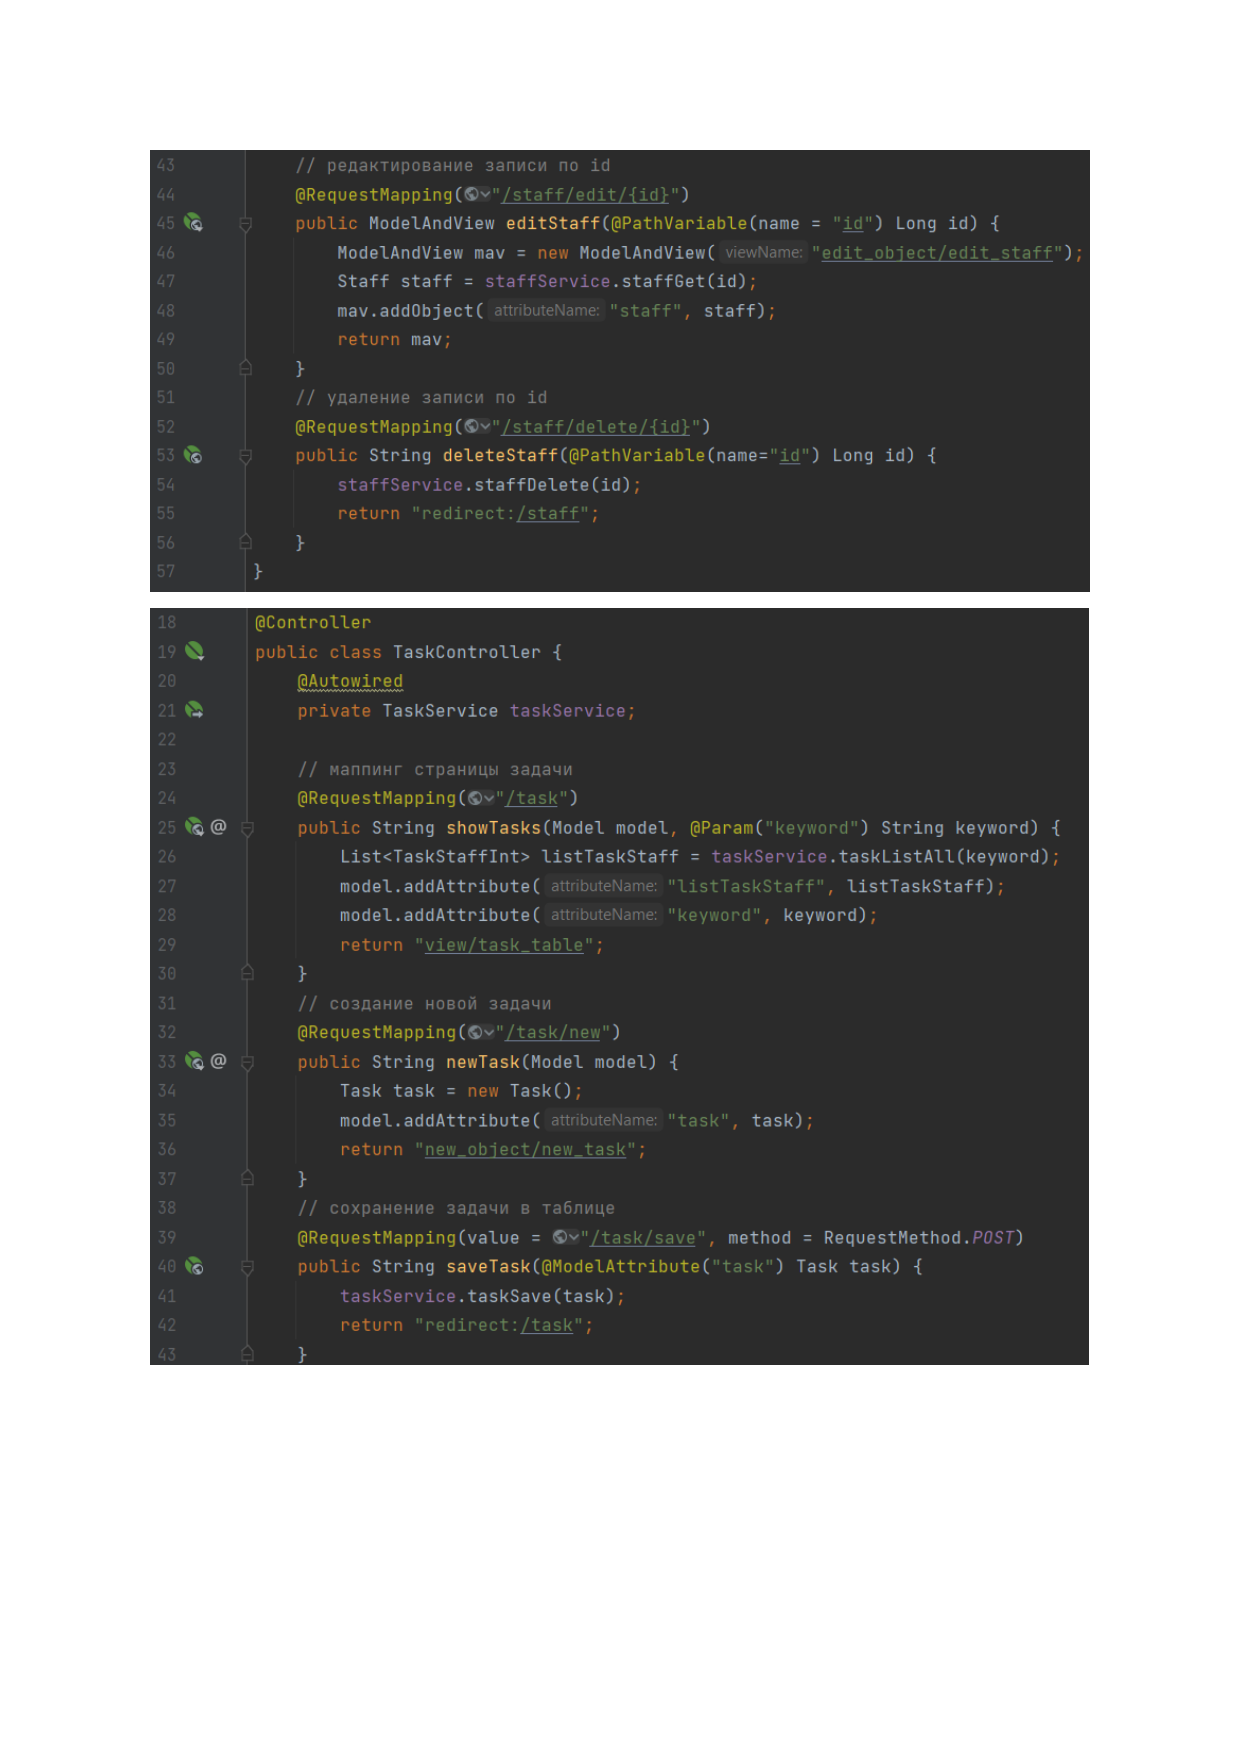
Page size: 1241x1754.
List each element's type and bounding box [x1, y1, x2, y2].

picture [150, 608, 1089, 1365]
picture [150, 150, 1090, 592]
